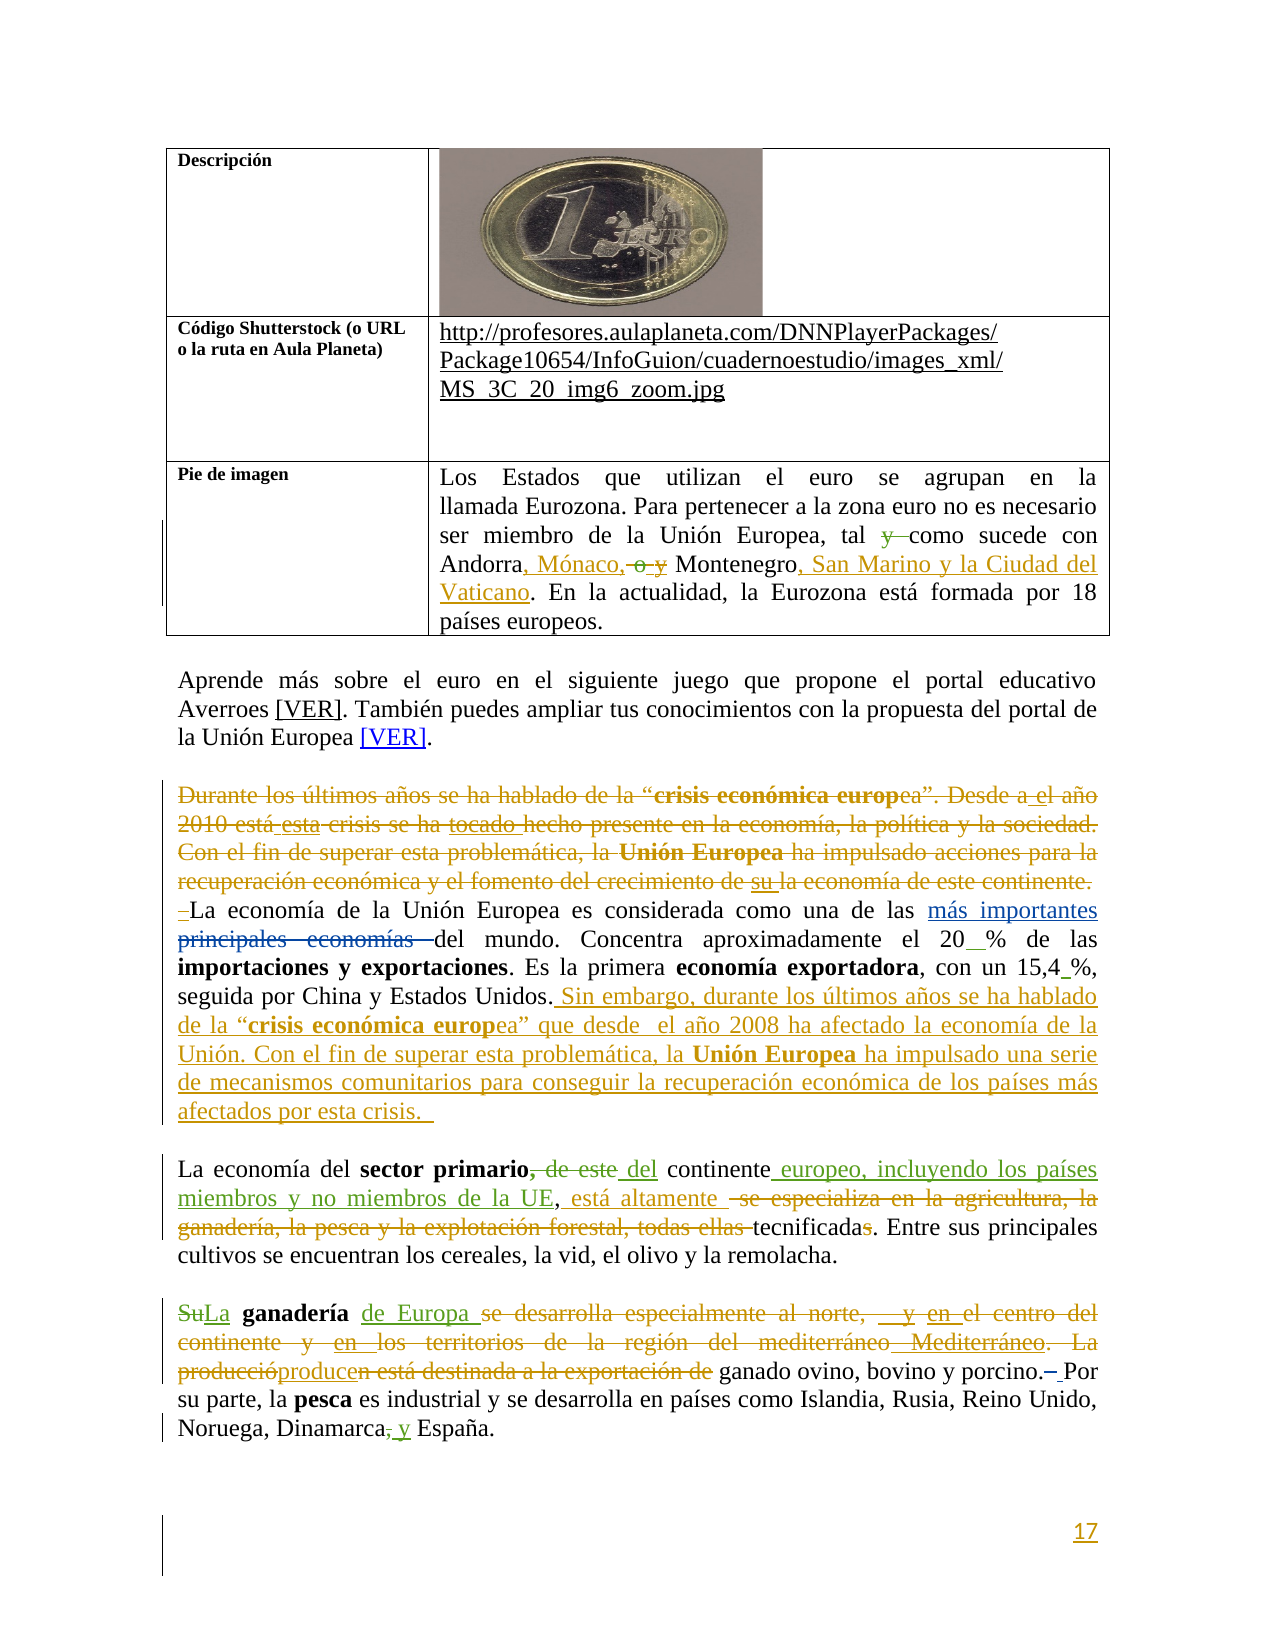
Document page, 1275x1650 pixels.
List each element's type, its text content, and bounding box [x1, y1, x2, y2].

table_cell Descripción [167, 149, 428, 316]
table_cell Pie de imagen [167, 462, 428, 635]
text La economía de la Unión Europea es considerada como una de las del mundo. Concentra aproximadamente el 20% de las importaciones y exportaciones. Es la primera economía exportadora, con un 15,4%, seguida por China y Estados Unidos. [177, 1065, 1098, 1092]
text ganadería ganado ovino, bovino y porcino.Por su parte, la pesca es industrial y se desarrolla en países como Islandia, Rusia, Reino Unido, Noruega, Dinamarca España. [177, 1298, 1098, 1343]
table_cell Los Estados que utilizan el euro se agrupan en la llamada Eurozona. Para pertenecer a la zona euro no es necesario ser miembro de la Unión Europea, tal como sucede con Andorra Montenegro. En la actualidad, la Eurozona está formada por 18 países europeos. [429, 462, 1109, 635]
text La economía de la Unión Europea es considerada como una de las del mundo. Concentra aproximadamente el 20% de las importaciones y exportaciones. Es la primera economía exportadora, con un 15,4%, seguida por China y Estados Unidos. [177, 895, 1098, 1010]
table_cell [429, 149, 439, 316]
table_cell Código Shutterstock (o URL o la ruta en Aula Planeta) [167, 317, 428, 461]
picture [439, 148, 763, 316]
table_cell http://profesores.aulaplaneta.com/DNNPlayerPackages/Package10654/InfoGuion/cuadernoestudio/images_xml/MS_3C_20_img6_zoom.jpg [429, 317, 1109, 461]
table_cell [763, 149, 1109, 316]
text La economía de la Unión Europea es considerada como una de las del mundo. Concentra aproximadamente el 20% de las importaciones y exportaciones. Es la primera economía exportadora, con un 15,4%, seguida por China y Estados Unidos. [177, 1093, 1098, 1125]
text Aprende más sobre el euro en el siguiente juego que propone el portal educativo Averroes [VER]. También puedes ampliar tus conocimientos con la propuesta del portal de la Unión Europea [VER]. [177, 722, 1098, 751]
text La economía del sector primario continente,tecnificada. Entre sus principales cultivos se encuentran los cereales, la vid, el olivo y la remolacha. [177, 1154, 1098, 1269]
text ganadería ganado ovino, bovino y porcino.Por su parte, la pesca es industrial y se desarrolla en países como Islandia, Rusia, Reino Unido, Noruega, Dinamarca España. [177, 1344, 1098, 1442]
text La economía de la Unión Europea es considerada como una de las del mundo. Concentra aproximadamente el 20% de las importaciones y exportaciones. Es la primera economía exportadora, con un 15,4%, seguida por China y Estados Unidos. [253, 1039, 1098, 1064]
